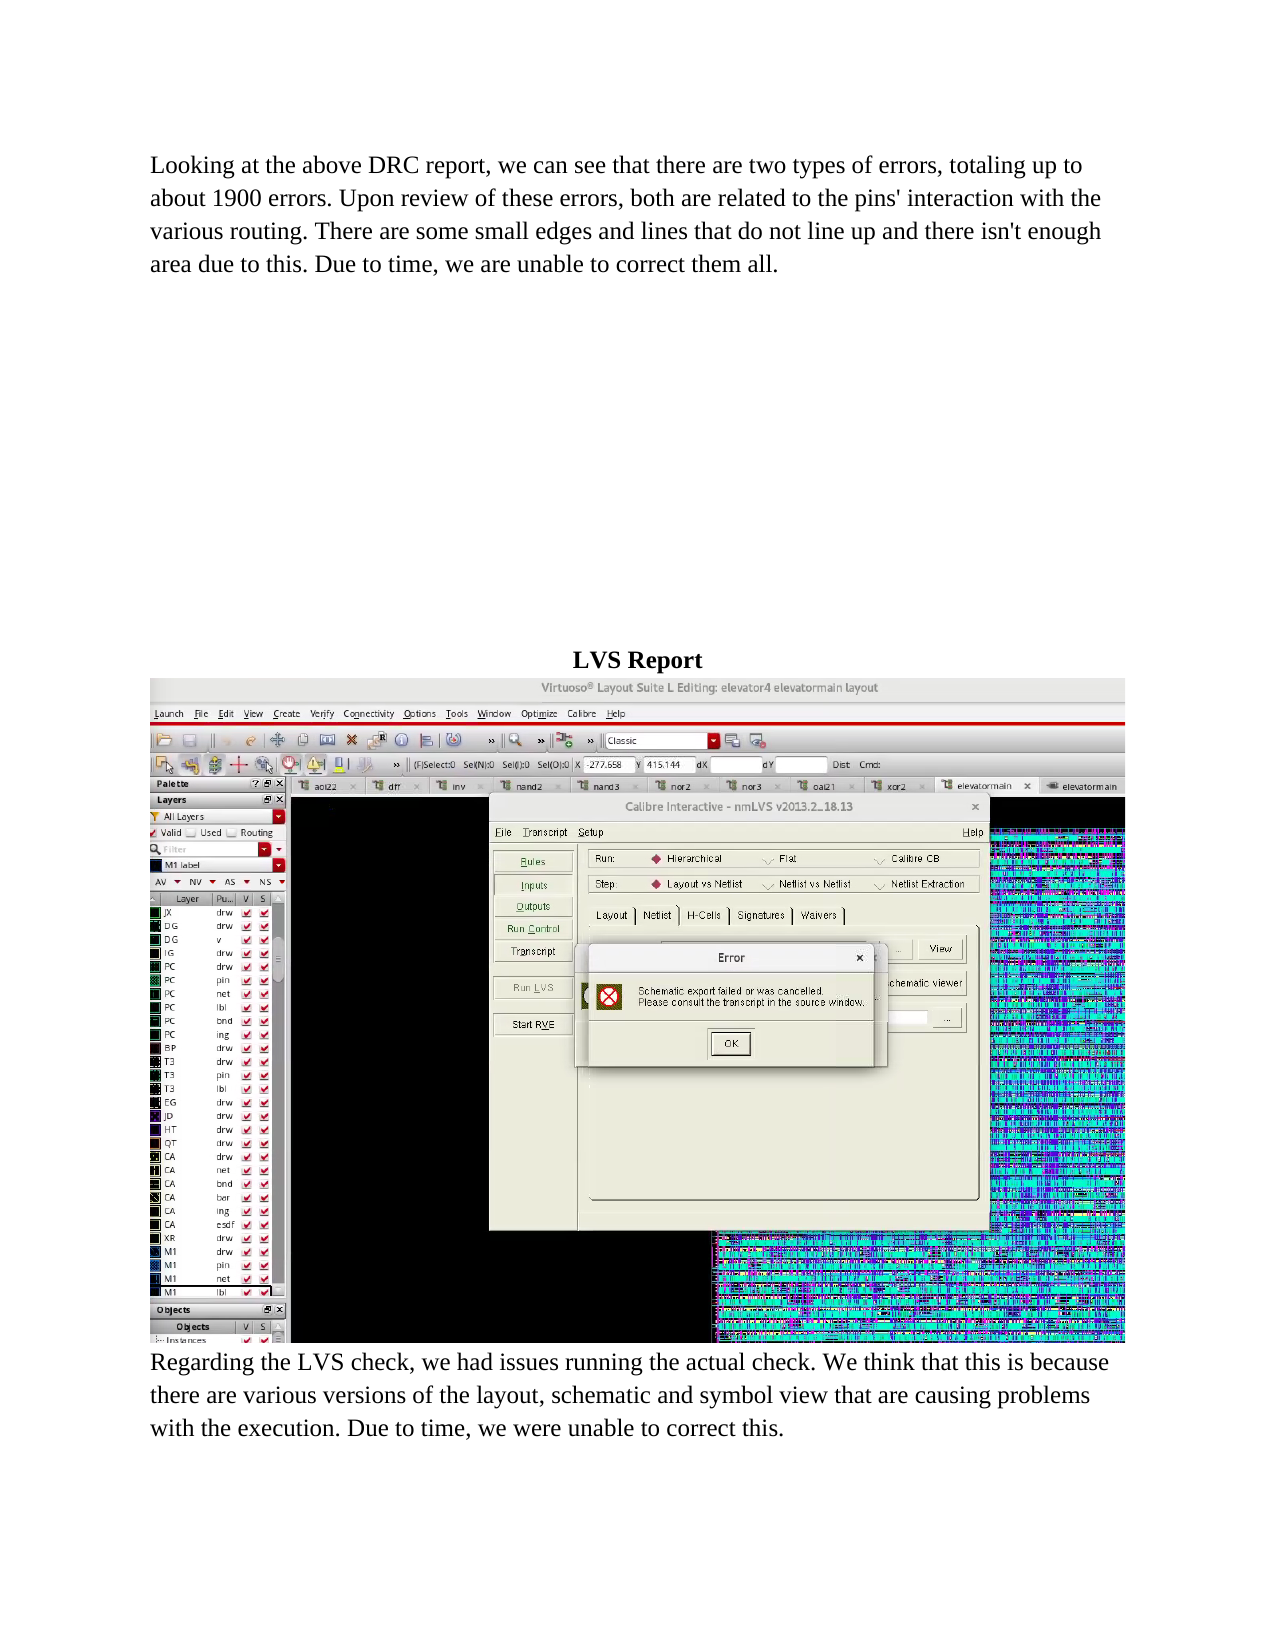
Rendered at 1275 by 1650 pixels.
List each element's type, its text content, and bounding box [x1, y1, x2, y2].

text LVS Report [150, 645, 1125, 674]
text Looking at the above DRC report, we can see that there are two types of errors, totaling up to about 1900 errors. Upon review of these errors, both are related to the pins' interaction with the various routing. There are some small edges and lines that do not line up and there isn't enough area due to this. Due to time, we are unable to correct them all. [150, 150, 1125, 278]
text Regarding the LVS check, we had issues running the actual check. We think that this is because there are various versions of the layout, schematic and symbol view that are causing problems with the execution. Due to time, we were unable to correct this. [150, 1347, 1125, 1442]
picture [150, 678, 1125, 1343]
